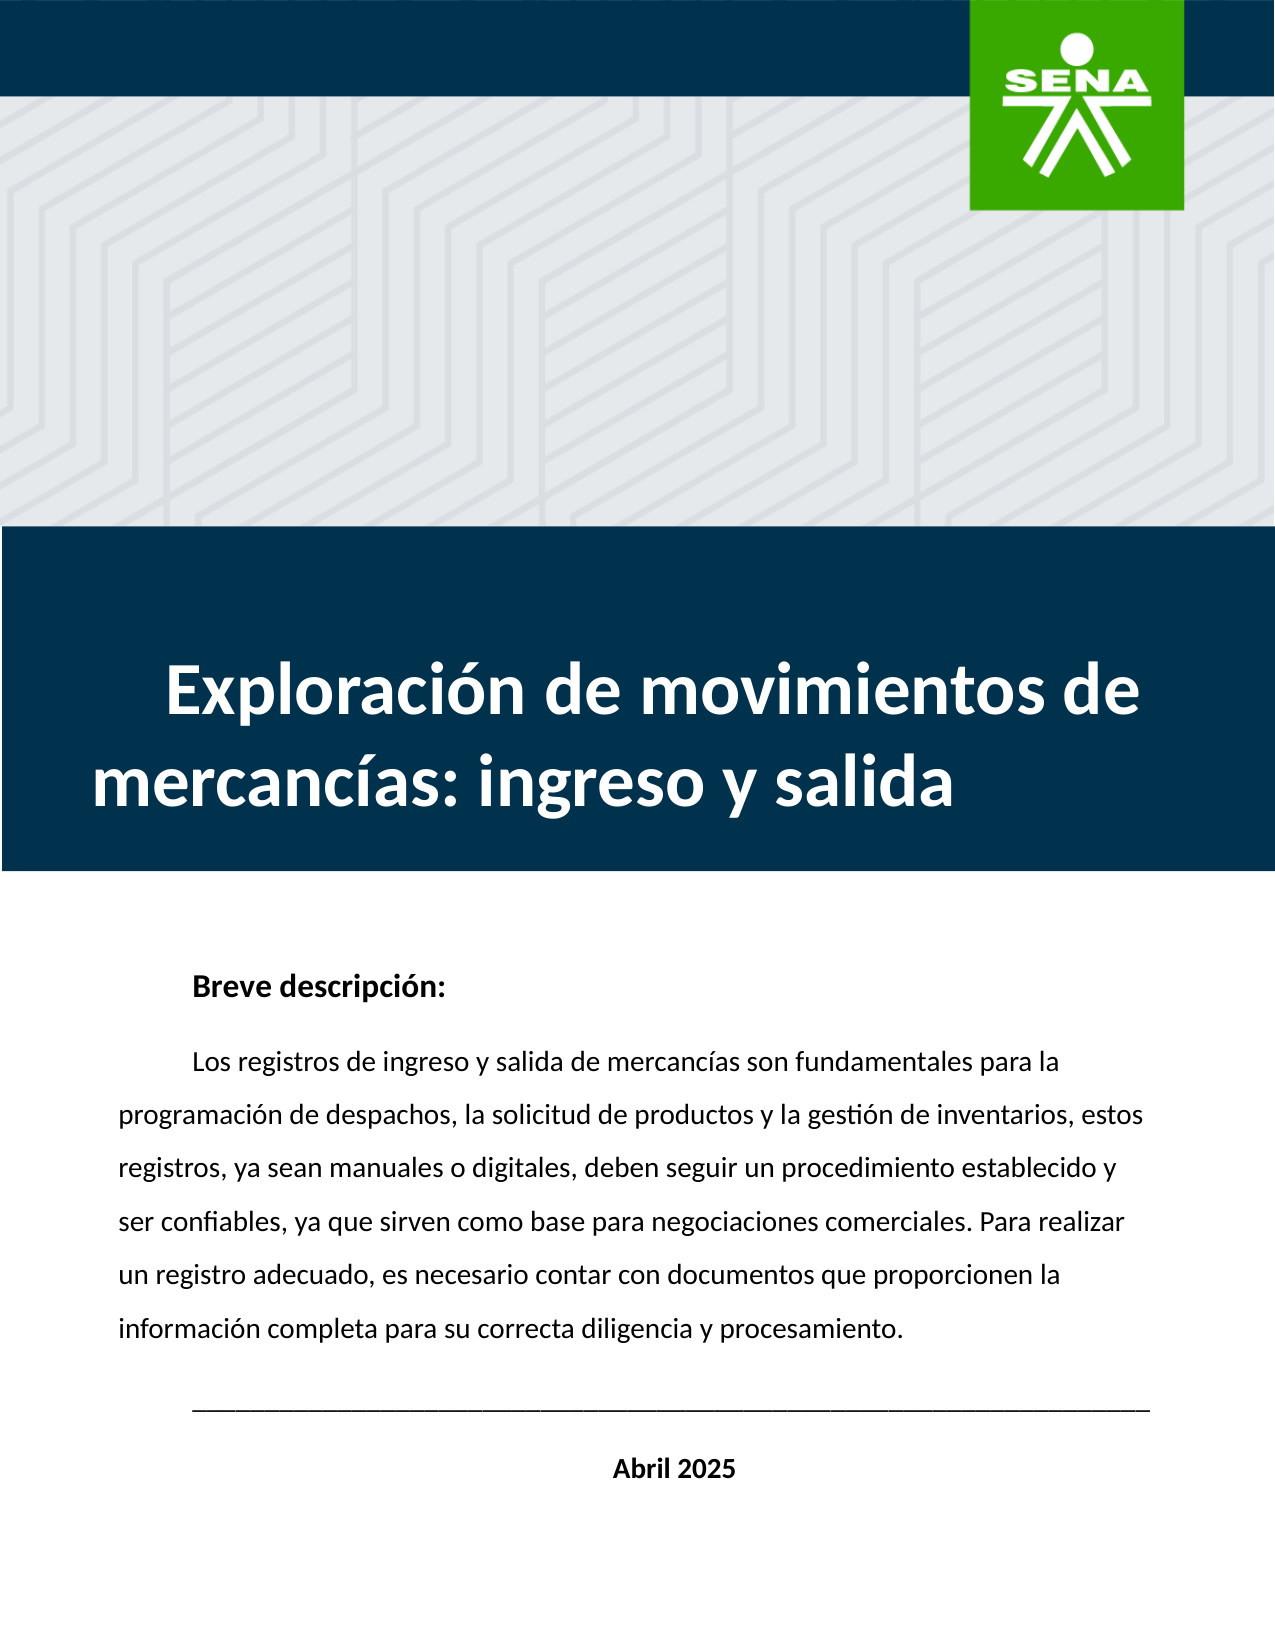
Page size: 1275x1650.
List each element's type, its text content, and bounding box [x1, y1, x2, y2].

text Abril 2025 [118, 1450, 1157, 1486]
text __________________________________________________________________ [118, 1380, 1157, 1416]
text Los registros de ingreso y salida de mercancías son fundamentales para la programación de despachos, la solicitud de productos y la gestión de inventarios, estos registros, ya sean manuales o digitales, deben seguir un procedimiento establecido y ser confiables, ya que sirven como base para negociaciones comerciales. Para realizar un registro adecuado, es necesario contar con documentos que proporcionen la información completa para su correcta diligencia y procesamiento. [118, 1043, 1157, 1346]
picture [0, 0, 1274, 527]
text Breve descripción: [118, 965, 1157, 1006]
